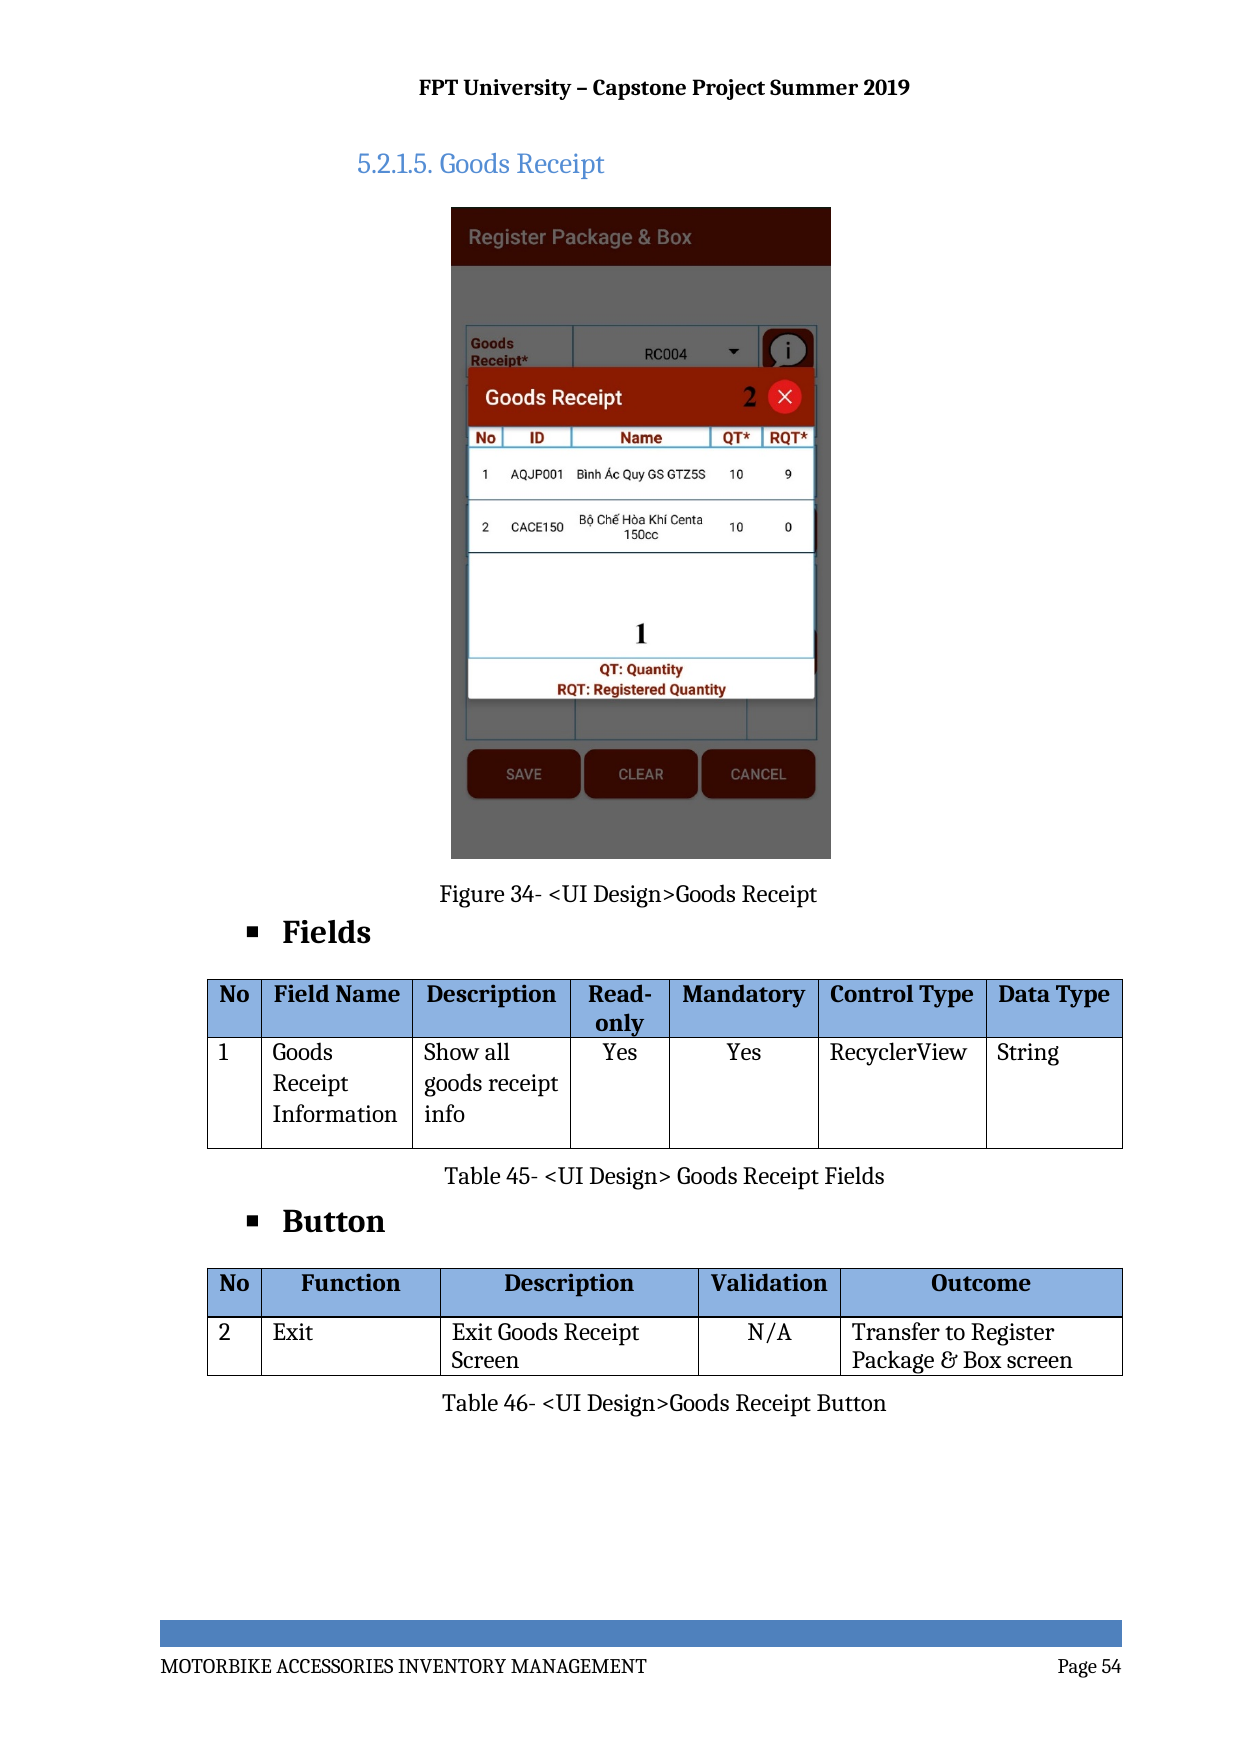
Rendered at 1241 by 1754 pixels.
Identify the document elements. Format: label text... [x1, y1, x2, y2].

table_cell Yes [571, 1038, 669, 1148]
table_cell String [987, 1038, 1122, 1148]
table_header Field Name [262, 980, 412, 1037]
table_cell 1 [208, 1038, 261, 1148]
table_cell Yes [670, 1038, 818, 1148]
table_header Control Type [819, 980, 986, 1037]
table_header Read-only [571, 980, 669, 1037]
table_header Description [413, 980, 570, 1037]
table_cell RecyclerView [819, 1038, 986, 1148]
table_header Validation [699, 1269, 840, 1316]
table_cell Exit Goods Receipt Screen [441, 1318, 698, 1375]
table_cell 2 [208, 1318, 261, 1375]
table_header Description [441, 1269, 698, 1316]
table_cell N/A [699, 1318, 840, 1375]
picture [451, 207, 831, 859]
table_header Outcome [841, 1269, 1122, 1316]
table_cell Transfer to Register Package & Box screen [841, 1318, 1122, 1375]
table_header No [208, 980, 261, 1037]
table_header Function [262, 1269, 440, 1316]
list Button [244, 1203, 1122, 1241]
table_header Data Type [987, 980, 1122, 1037]
table_cell Exit [262, 1318, 440, 1375]
subtitle Goods Receipt [357, 147, 1122, 181]
table_header Mandatory [670, 980, 818, 1037]
table_cell Show all goods receipt info [413, 1038, 570, 1148]
table_cell Goods Receipt Information [262, 1038, 412, 1148]
table_header No [208, 1269, 261, 1316]
